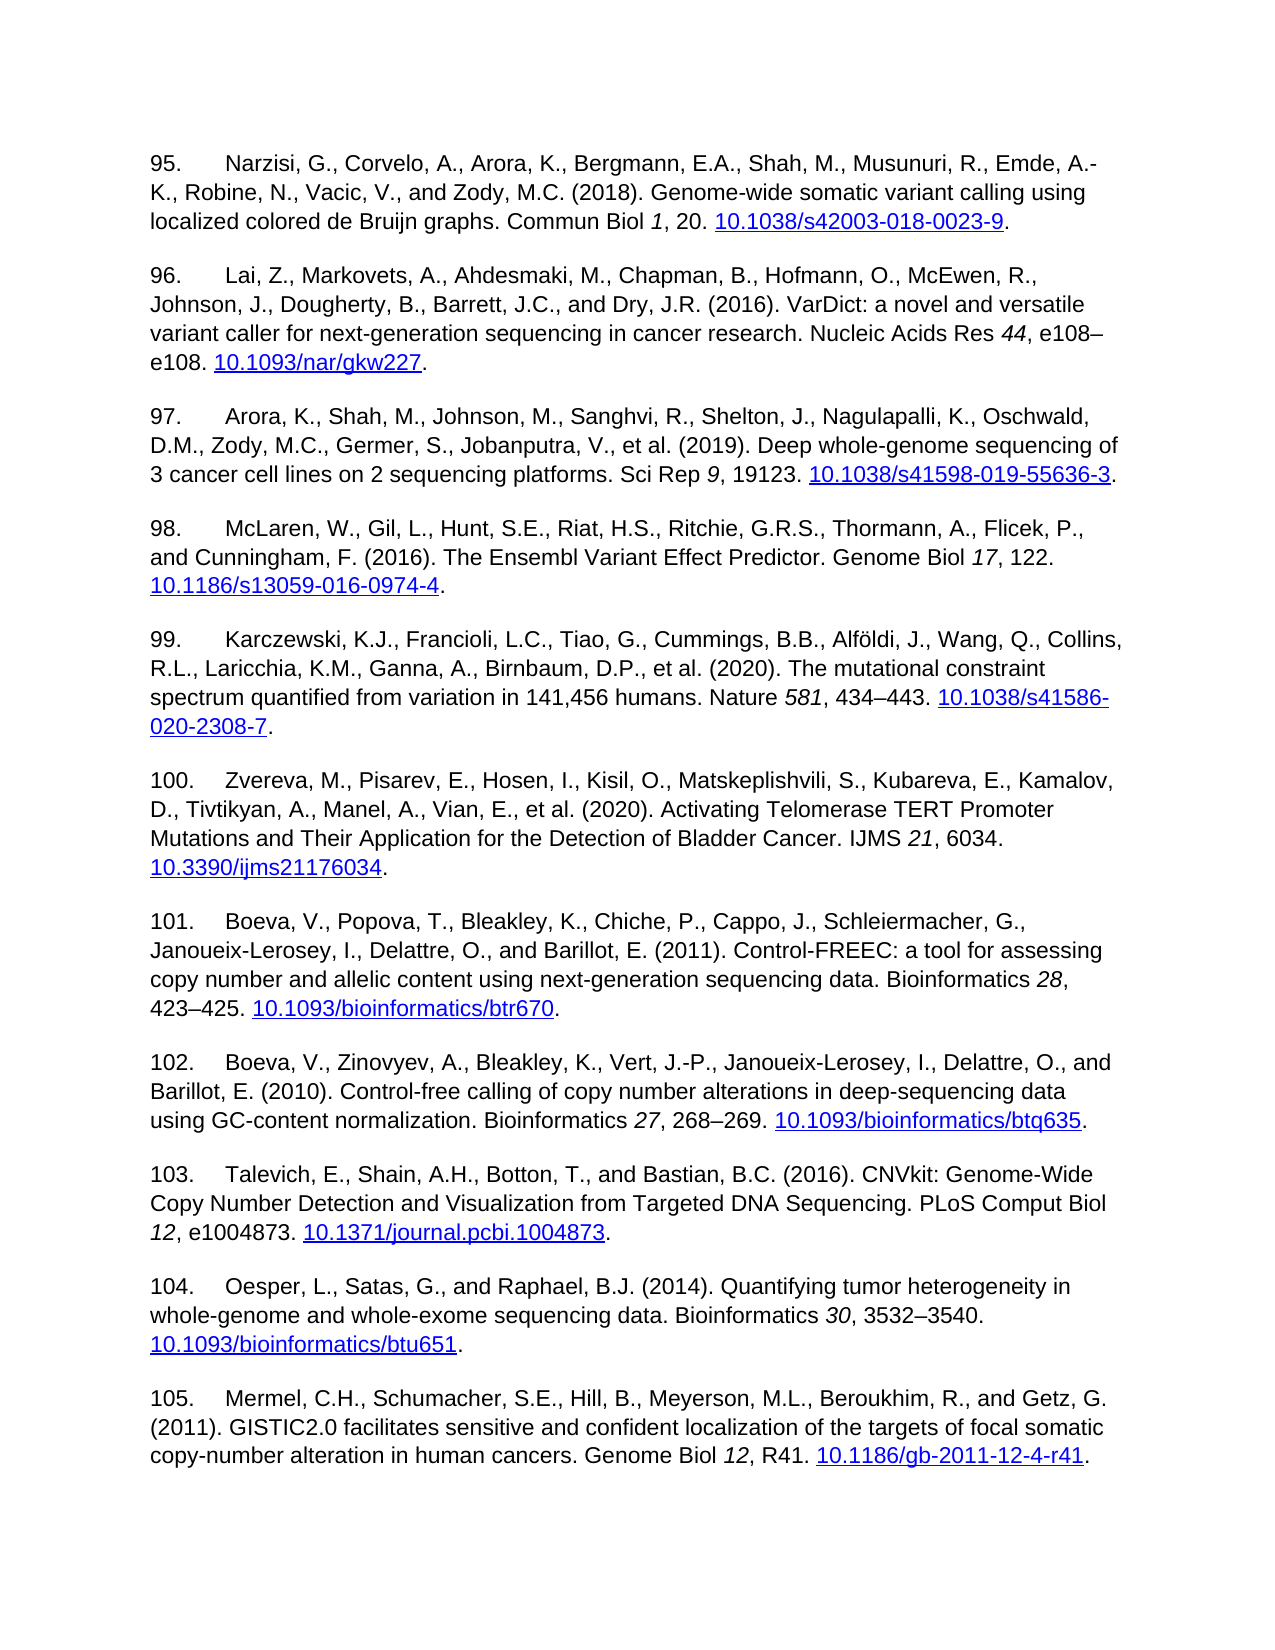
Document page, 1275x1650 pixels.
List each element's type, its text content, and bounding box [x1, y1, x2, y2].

text 103. Talevich, E., Shain, A.H., Botton, T., and Bastian, B.C. (2016). CNVkit: Genome-Wide Copy Number Detection and Visualization from Targeted DNA Sequencing. PLoS Comput Biol 12, e1004873. 10.1371/journal.pcbi.1004873. [150, 1161, 1125, 1245]
text 95. Narzisi, G., Corvelo, A., Arora, K., Bergmann, E.A., Shah, M., Musunuri, R., Emde, A.-K., Robine, N., Vacic, V., and Zody, M.C. (2018). Genome-wide somatic variant calling using localized colored de Bruijn graphs. Commun Biol 1, 20. 10.1038/s42003-018-0023-9. [150, 150, 1125, 234]
text 104. Oesper, L., Satas, G., and Raphael, B.J. (2014). Quantifying tumor heterogeneity in whole-genome and whole-exome sequencing data. Bioinformatics 30, 3532–3540. 10.1093/bioinformatics/btu651. [150, 1273, 1125, 1357]
text 97. Arora, K., Shah, M., Johnson, M., Sanghvi, R., Shelton, J., Nagulapalli, K., Oschwald, D.M., Zody, M.C., Germer, S., Jobanputra, V., et al. (2019). Deep whole-genome sequencing of 3 cancer cell lines on 2 sequencing platforms. Sci Rep 9, 19123. 10.1038/s41598-019-55636-3. [150, 403, 1125, 487]
text 96. Lai, Z., Markovets, A., Ahdesmaki, M., Chapman, B., Hofmann, O., McEwen, R., Johnson, J., Dougherty, B., Barrett, J.C., and Dry, J.R. (2016). VarDict: a novel and versatile variant caller for next-generation sequencing in cancer research. Nucleic Acids Res 44, e108–e108. 10.1093/nar/gkw227. [150, 262, 1125, 375]
text 100. Zvereva, M., Pisarev, E., Hosen, I., Kisil, O., Matskeplishvili, S., Kubareva, E., Kamalov, D., Tivtikyan, A., Manel, A., Vian, E., et al. (2020). Activating Telomerase TERT Promoter Mutations and Their Application for the Detection of Bladder Cancer. IJMS 21, 6034. 10.3390/ijms21176034. [150, 767, 1125, 881]
text 99. Karczewski, K.J., Francioli, L.C., Tiao, G., Cummings, B.B., Alföldi, J., Wang, Q., Collins, R.L., Laricchia, K.M., Ganna, A., Birnbaum, D.P., et al. (2020). The mutational constraint spectrum quantified from variation in 141,456 humans. Nature 581, 434–443. 10.1038/s41586-020-2308-7. [150, 626, 1125, 740]
text 102. Boeva, V., Zinovyev, A., Bleakley, K., Vert, J.-P., Janoueix-Lerosey, I., Delattre, O., and Barillot, E. (2010). Control-free calling of copy number alterations in deep-sequencing data using GC-content normalization. Bioinformatics 27, 268–269. 10.1093/bioinformatics/btq635. [150, 1049, 1125, 1133]
text 101. Boeva, V., Popova, T., Bleakley, K., Chiche, P., Cappo, J., Schleiermacher, G., Janoueix-Lerosey, I., Delattre, O., and Barillot, E. (2011). Control-FREEC: a tool for assessing copy number and allelic content using next-generation sequencing data. Bioinformatics 28, 423–425. 10.1093/bioinformatics/btr670. [150, 908, 1125, 1021]
text 105. Mermel, C.H., Schumacher, S.E., Hill, B., Meyerson, M.L., Beroukhim, R., and Getz, G. (2011). GISTIC2.0 facilitates sensitive and confident localization of the targets of focal somatic copy-number alteration in human cancers. Genome Biol 12, R41. 10.1186/gb-2011-12-4-r41. [150, 1384, 1125, 1469]
text 98. McLaren, W., Gil, L., Hunt, S.E., Riat, H.S., Ritchie, G.R.S., Thormann, A., Flicek, P., and Cunningham, F. (2016). The Ensembl Variant Effect Predictor. Genome Biol 17, 122. 10.1186/s13059-016-0974-4. [150, 514, 1125, 599]
